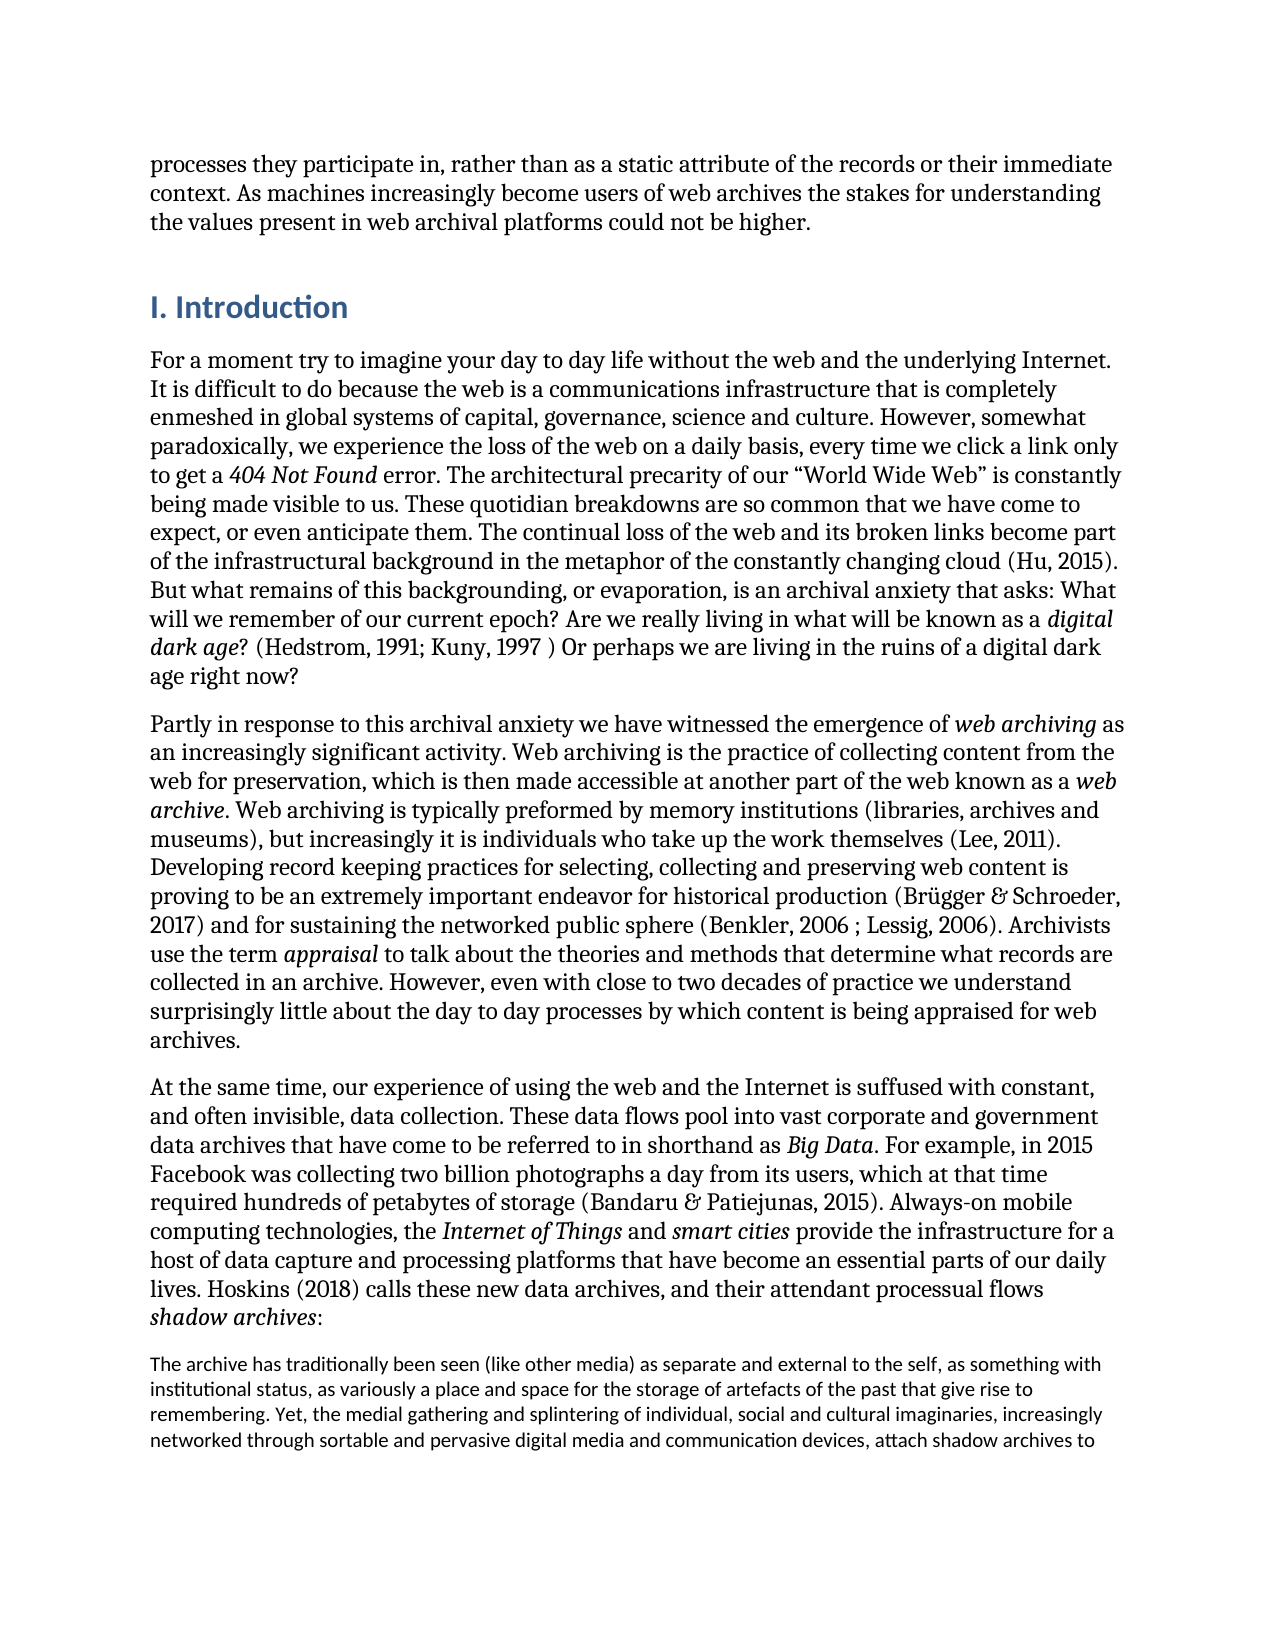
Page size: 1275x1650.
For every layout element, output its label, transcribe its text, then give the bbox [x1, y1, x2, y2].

subtitle I. Introduction [150, 286, 1125, 327]
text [150, 1351, 1125, 1452]
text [150, 150, 1125, 236]
text For a moment try to imagine your day to day life without the web and the underlying Internet. It is difficult to do because the web is a communications infrastructure that is completely enmeshed in global systems of capital, governance, science and culture. However, somewhat paradoxically, we experience the loss of the web on a daily basis, every time we click a link only to get a 404 Not Found error. The architectural precarity of our “World Wide Web” is constantly being made visible to us. These quotidian breakdowns are so common that we have come to expect, or even anticipate them. The continual loss of the web and its broken links become part of the infrastructural background in the metaphor of the constantly changing cloud (Hu, 2015). But what remains of this backgrounding, or evaporation, is an archival anxiety that asks: What will we remember of our current epoch? Are we really living in what will be known as a digital dark age? (Hedstrom, 1991; Kuny, 1997 ) Or perhaps we are living in the ruins of a digital dark age right now? [150, 346, 1125, 691]
text Partly in response to this archival anxiety we have witnessed the emergence of web archiving as an increasingly significant activity. Web archiving is the practice of collecting content from the web for preservation, which is then made accessible at another part of the web known as a web archive. Web archiving is typically preformed by memory institutions (libraries, archives and museums), but increasingly it is individuals who take up the work themselves (Lee, 2011). Developing record keeping practices for selecting, collecting and preserving web content is proving to be an extremely important endeavor for historical production (Brügger & Schroeder, 2017) and for sustaining the networked public sphere (Benkler, 2006 ; Lessig, 2006). Archivists use the term appraisal to talk about the theories and methods that determine what records are collected in an archive. However, even with close to two decades of practice we understand surprisingly little about the day to day processes by which content is being appraised for web archives. [150, 709, 1125, 1054]
text At the same time, our experience of using the web and the Internet is suffused with constant, and often invisible, data collection. These data flows pool into vast corporate and government data archives that have come to be referred to in shorthand as Big Data. For example, in 2015 Facebook was collecting two billion photographs a day from its users, which at that time required hundreds of petabytes of storage (Bandaru & Patiejunas, 2015). Always-on mobile computing technologies, the Internet of Things and smart cities provide the infrastructure for a host of data capture and processing platforms that have become an essential parts of our daily lives. Hoskins (2018) calls these new data archives, and their attendant processual flows shadow archives: [150, 1073, 1125, 1332]
